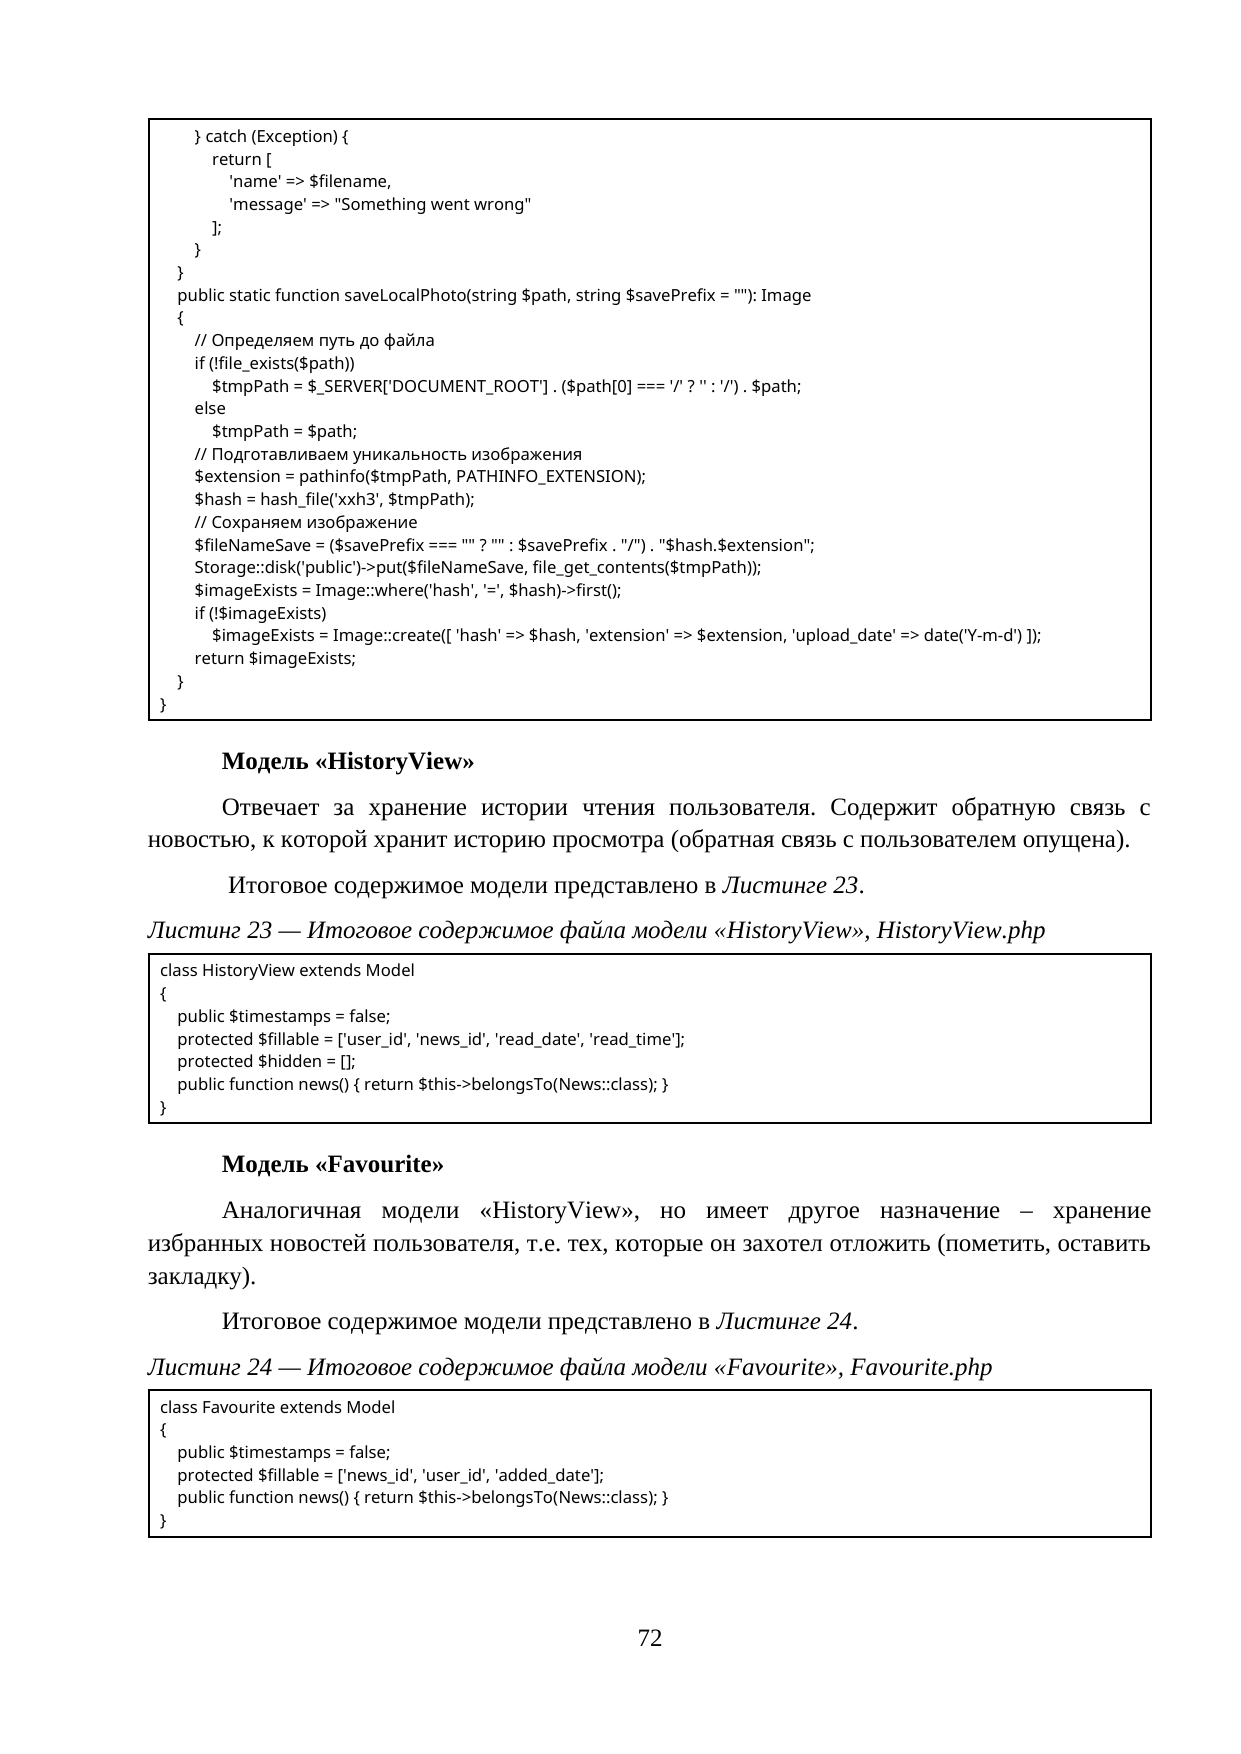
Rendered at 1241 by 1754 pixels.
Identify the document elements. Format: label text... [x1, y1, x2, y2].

list Листинг 23 — Итоговое содержимое файла модели «HistoryView», HistoryView.php [148, 916, 1152, 944]
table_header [150, 120, 1150, 719]
text Модель «HistoryView» [148, 746, 1152, 775]
table_header class Favourite extends Model { public $timestamps = false; protected $fillable = ['news_id', 'user_id', 'added_date']; public function news() { return $this->belongsTo(News::class); } } [150, 1391, 1150, 1536]
table_header class HistoryView extends Model { public $timestamps = false; protected $fillable = ['user_id', 'news_id', 'read_date', 'read_time']; protected $hidden = []; public function news() { return $this->belongsTo(News::class); } } [150, 955, 1150, 1122]
text Отвечает за хранение истории чтения пользователя. Содержит обратную связь с новостью, к которой хранит историю просмотра (обратная связь с пользователем опущена). [148, 792, 1152, 853]
text Итоговое содержимое модели представлено в Листинге 23. [148, 870, 1152, 899]
text Модель «Favourite» [148, 1149, 1152, 1178]
list Листинг 24 — Итоговое содержимое файла модели «Favourite», Favourite.php [148, 1352, 1152, 1381]
text Итоговое содержимое модели представлено в Листинге 24. [148, 1306, 1152, 1335]
text Аналогичная модели «HistoryView», но имеет другое назначение – хранение избранных новостей пользователя, т.е. тех, которые он захотел отложить (пометить, оставить закладку). [148, 1195, 1152, 1289]
